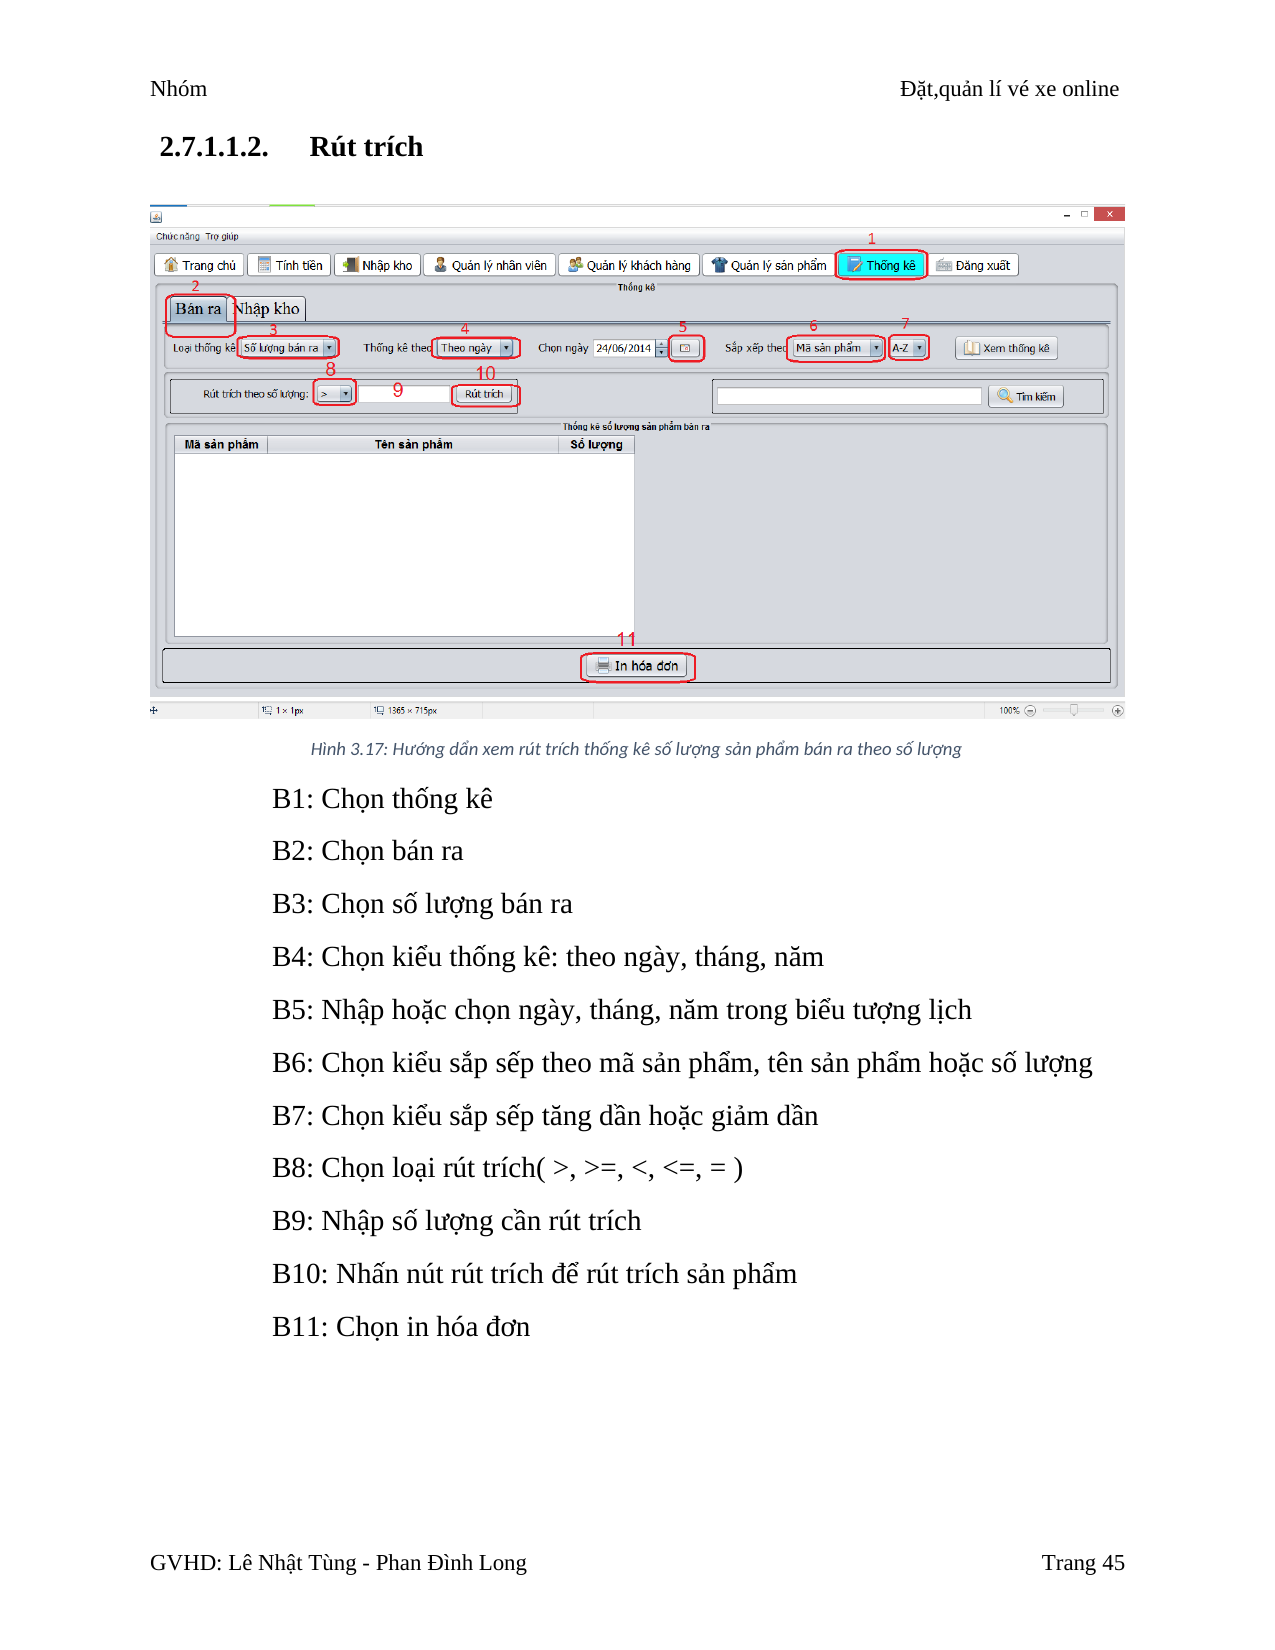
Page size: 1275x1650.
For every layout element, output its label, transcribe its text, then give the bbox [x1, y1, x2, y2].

text B10: Nhấn nút rút trích để rút trích sản phẩm [272, 1256, 1125, 1289]
text B5: Nhập hoặc chọn ngày, tháng, năm trong biểu tượng lịch [272, 992, 1125, 1026]
text B7: Chọn kiểu sắp sếp tăng dần hoặc giảm dần [272, 1098, 1125, 1131]
text Hình 3.17: Hướng dẩn xem rút trích thống kê số lượng sản phẩm bán ra theo số lượng [150, 737, 1125, 760]
text B8: Chọn loại rút trích( >, >=, <, <=, = ) [272, 1150, 1125, 1184]
picture [150, 204, 1125, 719]
subtitle Rút trích [159, 129, 1125, 163]
text B6: Chọn kiểu sắp sếp theo mã sản phẩm, tên sản phẩm hoặc số lượng [272, 1045, 1125, 1078]
text B2: Chọn bán ra [272, 833, 1125, 867]
text B4: Chọn kiểu thống kê: theo ngày, tháng, năm [272, 939, 1125, 973]
text B9: Nhập số lượng cần rút trích [272, 1203, 1125, 1237]
text B3: Chọn số lượng bán ra [272, 886, 1125, 920]
text B1: Chọn thống kê [272, 781, 1125, 814]
text B11: Chọn in hóa đơn [272, 1309, 1125, 1342]
